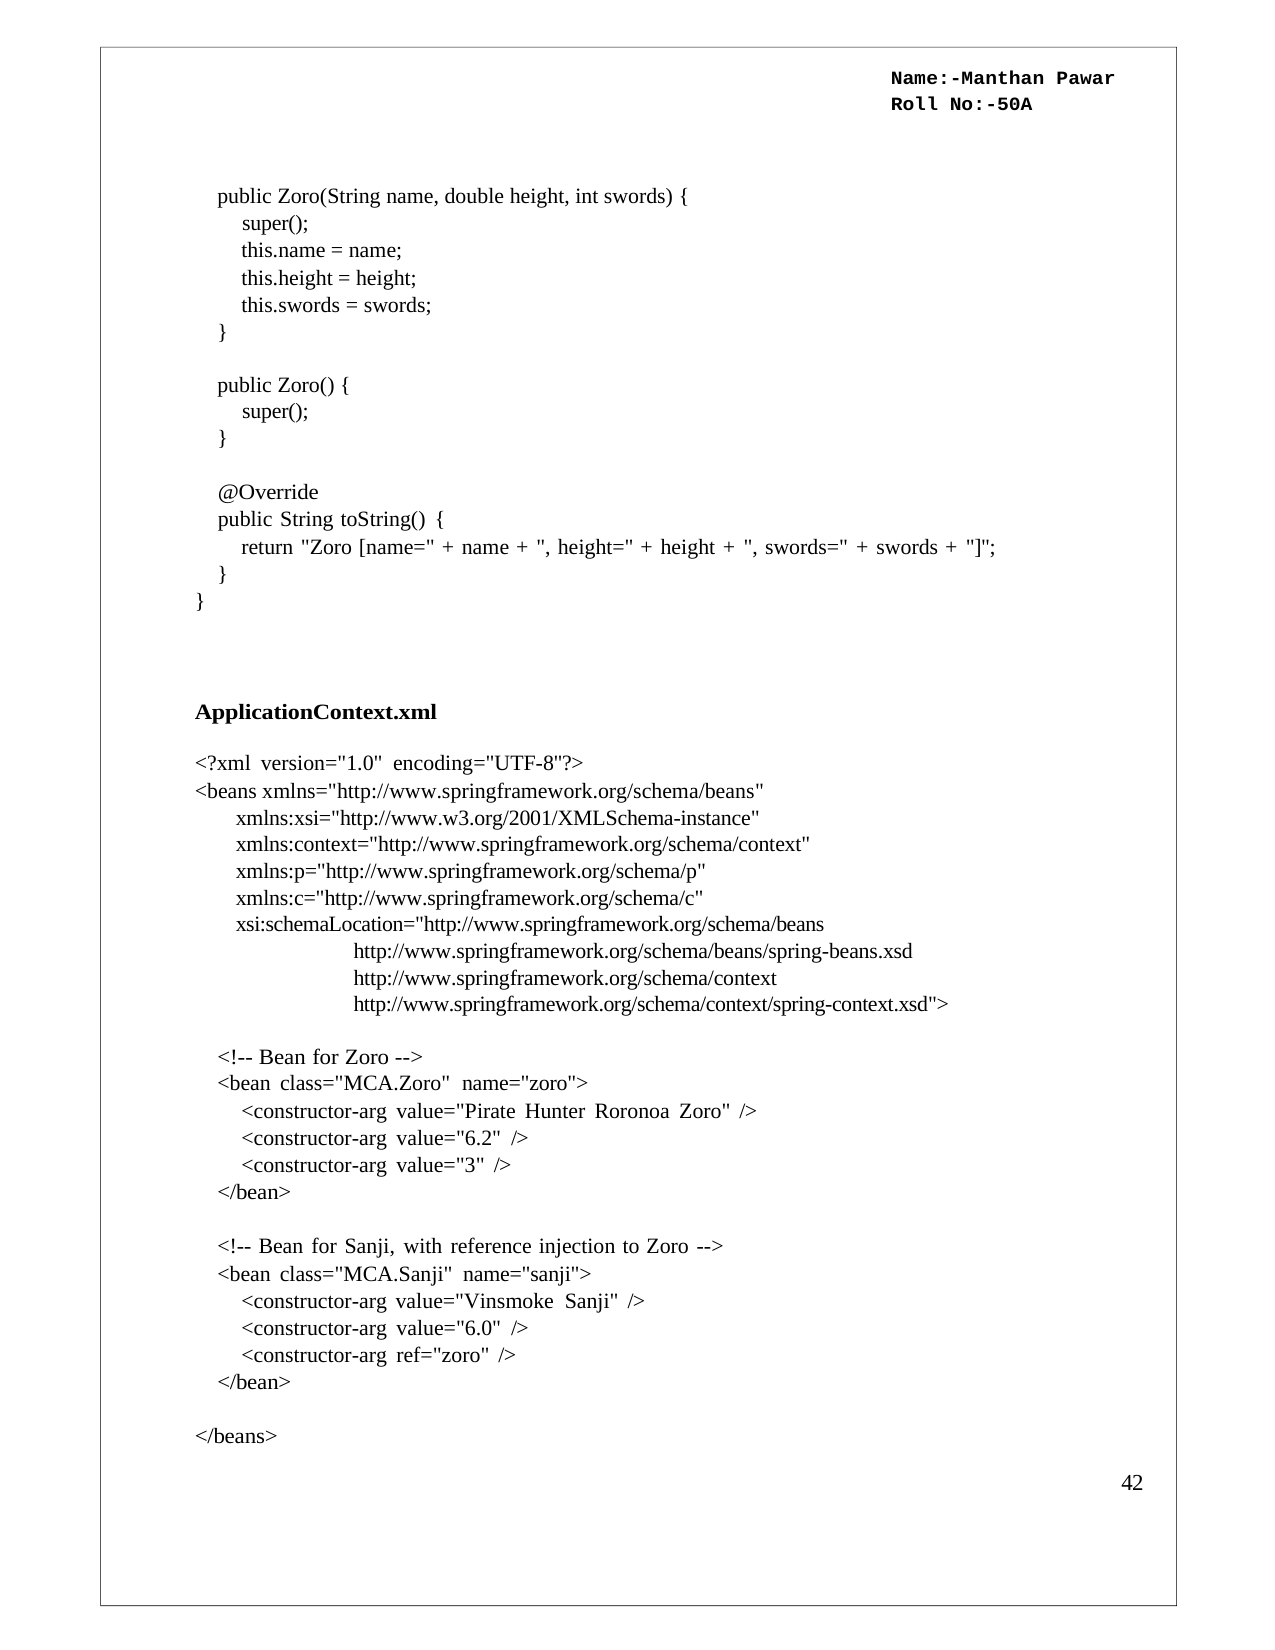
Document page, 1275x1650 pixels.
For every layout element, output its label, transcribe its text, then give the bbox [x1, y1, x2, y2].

text <!-- Bean for Sanji, with reference injection to Zoro --> [217, 1233, 1087, 1259]
text public Zoro(String name, double height, int swords) { super(); [217, 183, 690, 235]
text <?xml version="1.0" encoding="UTF-8"?> [194, 750, 1087, 775]
text } [194, 588, 1087, 613]
text <bean class="MCA.Zoro" name="zoro"> [217, 1070, 1087, 1096]
text <!-- Bean for Zoro --> [217, 1044, 1087, 1069]
text ApplicationContext.xml [194, 699, 1087, 724]
text <beans xmlns="http://www.springframework.org/schema/beans" xmlns:xsi="http://www.w3.org/2001/XMLSchema-instance" xmlns:context="http://www.springframework.org/schema/context" xmlns:p="http://www.springframework.org/schema/p" xmlns:c="http://www.springframework.org/schema/c" xsi:schemaLocation="http://www.springframework.org/schema/beans [194, 778, 837, 937]
text http://www.springframework.org/schema/beans/spring-beans.xsd http://www.springframework.org/schema/context http://www.springframework.org/schema/context/spring-context.xsd"> [353, 938, 962, 1016]
text public String toString() { [218, 506, 1087, 532]
text return "Zoro [name=" + name + ", height=" + height + ", swords=" + swords + "]"; [241, 534, 1087, 559]
text } [217, 561, 1087, 586]
text </bean> [217, 1369, 1087, 1394]
text </bean> [217, 1179, 1087, 1204]
text } [217, 425, 1087, 450]
text @Override [218, 479, 1087, 504]
text <constructor-arg value="6.0" /> [241, 1315, 1087, 1340]
text this.name = name; this.height = height; this.swords = swords; [241, 237, 458, 317]
text <constructor-arg value="Vinsmoke Sanji" /> [241, 1288, 1087, 1313]
text <constructor-arg value="6.2" /> [241, 1125, 1087, 1150]
text public Zoro() { super(); [217, 372, 398, 423]
text } [217, 319, 1087, 344]
text <constructor-arg value="3" /> [241, 1152, 1087, 1177]
text <constructor-arg ref="zoro" /> [241, 1342, 1087, 1367]
text <bean class="MCA.Sanji" name="sanji"> [217, 1261, 1087, 1286]
text <constructor-arg value="Pirate Hunter Roronoa Zoro" /> [241, 1098, 1087, 1124]
text </beans> [194, 1423, 1087, 1448]
